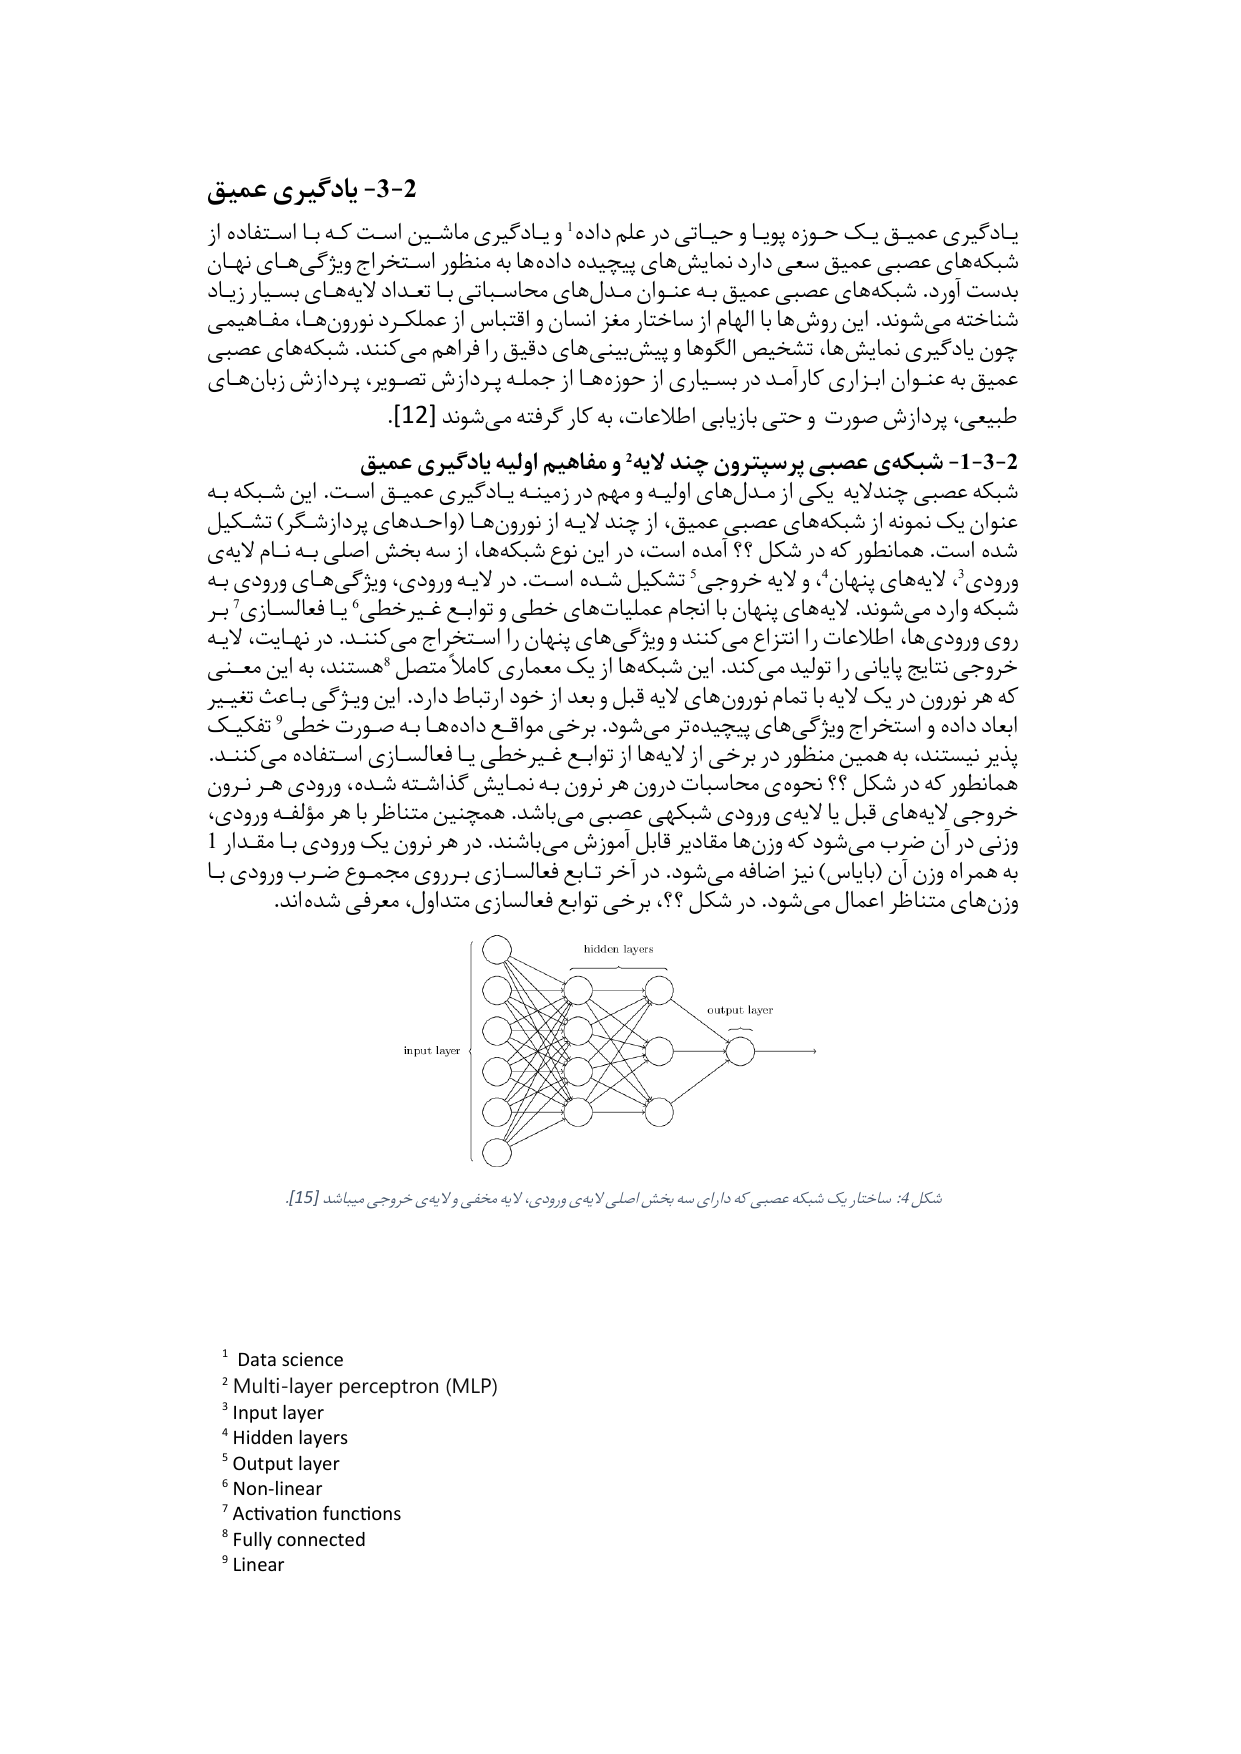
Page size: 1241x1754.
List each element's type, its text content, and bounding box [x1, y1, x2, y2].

text شبکه عصبی چندلایه یکی از مدل‌های اولیه و مهم در زمینه یادگیری عمیق است. این شبکه به عنوان یک نمونه از شبکه‌های عصبی عمیق، از چند لایه از نورون‌ها (واحدهای پردازشگر) تشکیل شده است. همانطور که در شکل ؟؟ آمده است، در این نوع شبکه‌ها، از سه بخش اصلی به نام لایه‌ی ورودی، لایه‌های پنهان، و لایه خروجی تشکیل شده است. در لایه ورودی، ویژگی‌های ورودی به شبکه وارد می‌شوند. لایه‌های پنهان با انجام عملیات‌های خطی و توابع غیرخطی یا فعالسازی بر روی ورودی‌ها، اطلاعات را انتزاع می‌کنند و ویژگی‌های پنهان را استخراج می‌کنند. در نهایت، لایه خروجی نتایج پایانی را تولید می‌کند. این شبکه‌ها از یک معماری کاملاً متصل هستند، به این معنی که هر نورون در یک لایه با تمام نورون‌های لایه قبل و بعد از خود ارتباط دارد. این ویژگی باعث تغییر ابعاد داده و استخراج ویژگی‌های پیچیده‌تر می‌شود. برخی مواقع داده‌ها به صورت خطی تفکیک پذیر نیستند، به همین منظور در برخی از لایه‌ها از توابع غیرخطی یا فعالسازی استفاده می‌کنند. همانطور که در شکل ؟؟ نحوه‌ی محاسبات درون هر نرون به نمایش گذاشته شده، ورودی هر نرون خروجی لایه‌های قبل یا لایه‌ی ورودی شبکهی عصبی می‌باشد. همچنین متناظر با هر مؤلفه ورودی، وزنی در آن ضرب می‌شود که وزن‌ها مقادیر قابل آموزش می‌باشند. در هر نرون یک ورودی با مقدار 1 به همراه وزن آن (بایاس) نیز اضافه می‌شود. در آخر تابع فعالسازی برروی مجموع ضرب ورودی با وزن‌های متناظر اعمال می‌شود. در شکل ؟؟، برخی توابع فعالسازی متداول، معرفی شده‌اند. [207, 481, 1018, 916]
subtitle 3-2- یادگیری عمیق [207, 177, 1018, 208]
text شکل 4: ساختار یک شبکه عصبی که دارای سه بخش اصلی لایه‌ی ورودی، لایه مخفی و لایه‌ی خروجی میباشد [15]. [207, 1186, 1018, 1210]
text یادگیری عمیق یک حوزه پویا و حیاتی در علم داده و یادگیری ماشین است که با استفاده از شبکه‌های عصبی عمیق سعی دارد نمایش‌های پیچیده داده‌ها به منظور استخراج ویژگی‌های نهان بدست آورد. شبکه‌های عصبی عمیق به عنوان مدل‌های محاسباتی با تعداد لایه‌های بسیار زیاد شناخته می‌شوند. این روش‌ها با الهام از ساختار مغز انسان و اقتباس از عملکرد نورون‌ها، مفاهیمی چون یادگیری نمایش‌ها، تشخیص الگوها و پیش‌بینی‌های دقیق را فراهم می‌کنند. شبکه‌های عصبی عمیق به عنوان ابزاری کارآمد در بسیاری از حوزه‌ها از جمله پردازش تصویر، پردازش زبان‌های طبیعی، پردازش صورت و حتی بازیابی اطلاعات، به کار گرفته می‌شوند [12]. [207, 221, 1018, 432]
picture [399, 935, 826, 1167]
subtitle 1-3-2- شبکه‌ی عصبی پرسپترون چند لایه و مفاهیم اولیه یادگیری عمیق [207, 452, 1018, 479]
